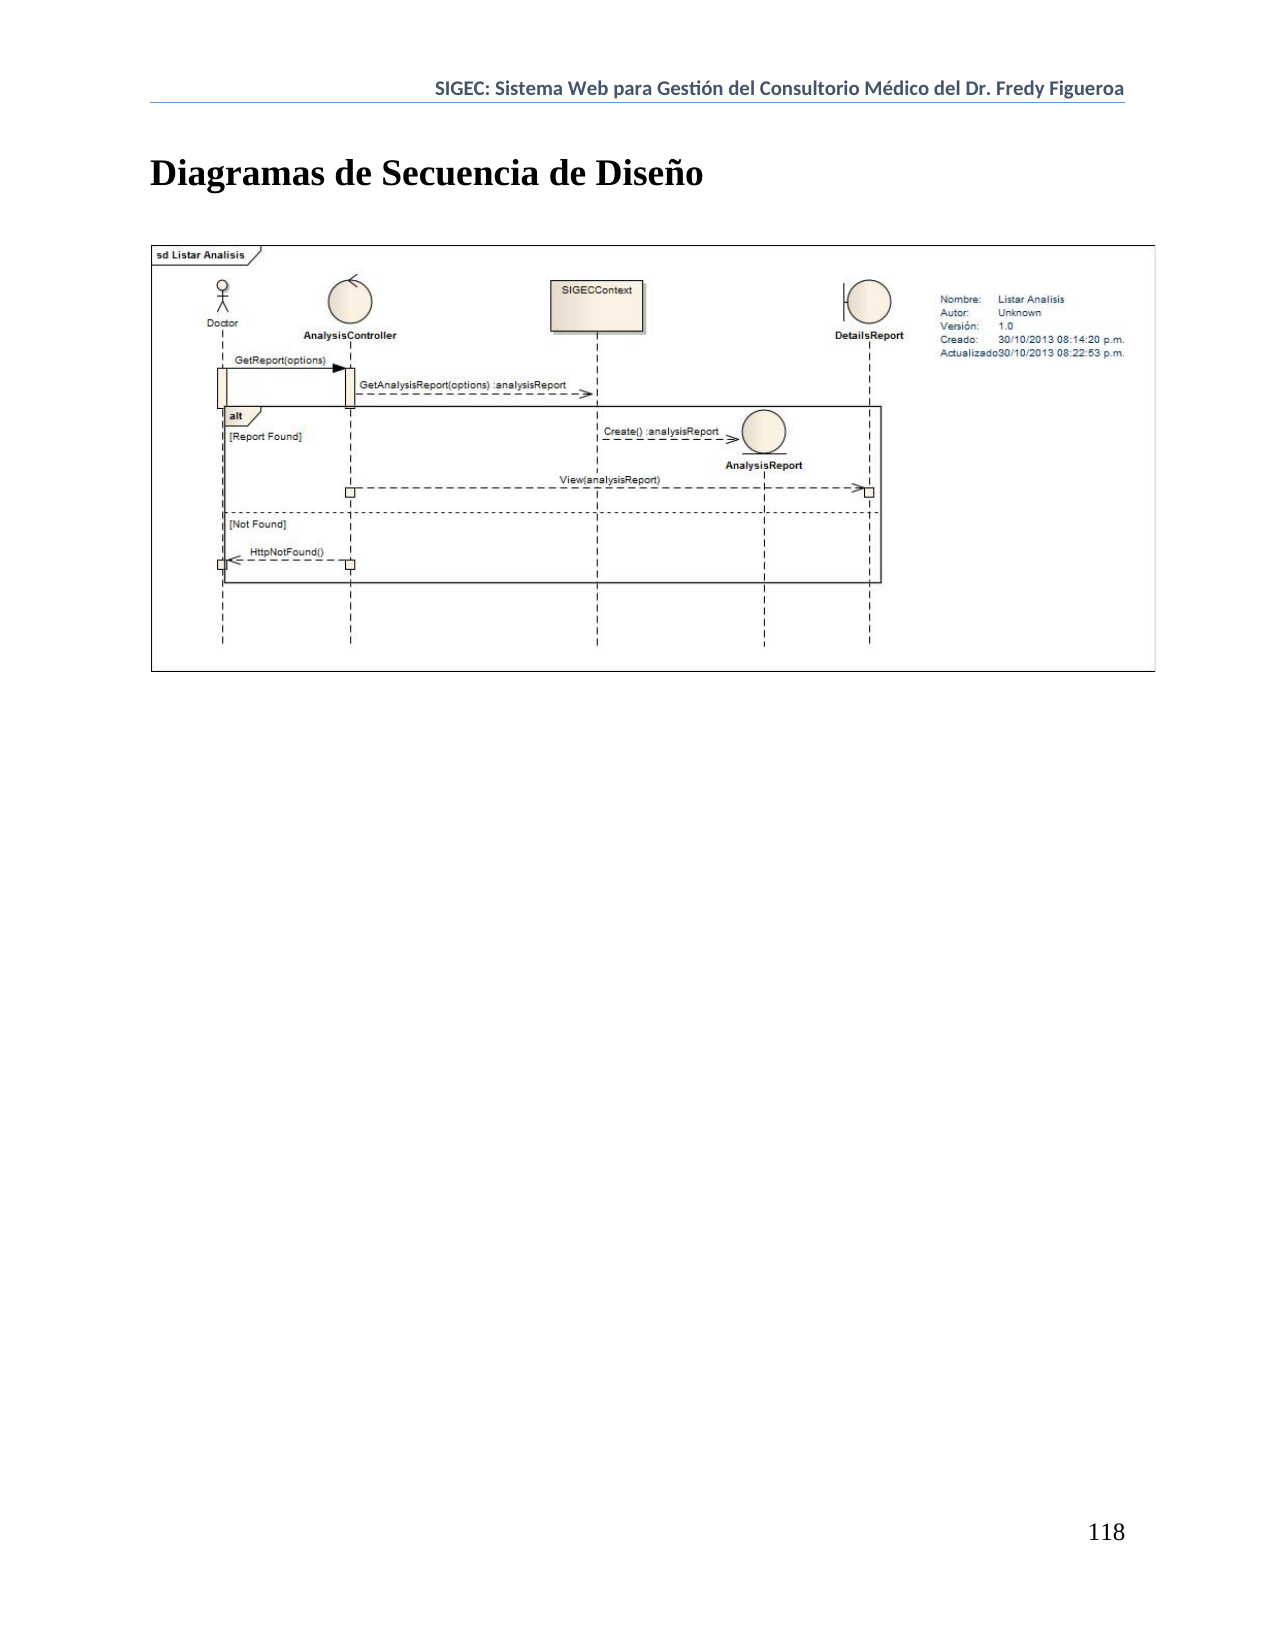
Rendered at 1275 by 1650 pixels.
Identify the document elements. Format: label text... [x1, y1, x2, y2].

picture [150, 244, 1156, 672]
subtitle Diagramas de Secuencia de Diseño [150, 150, 1125, 193]
